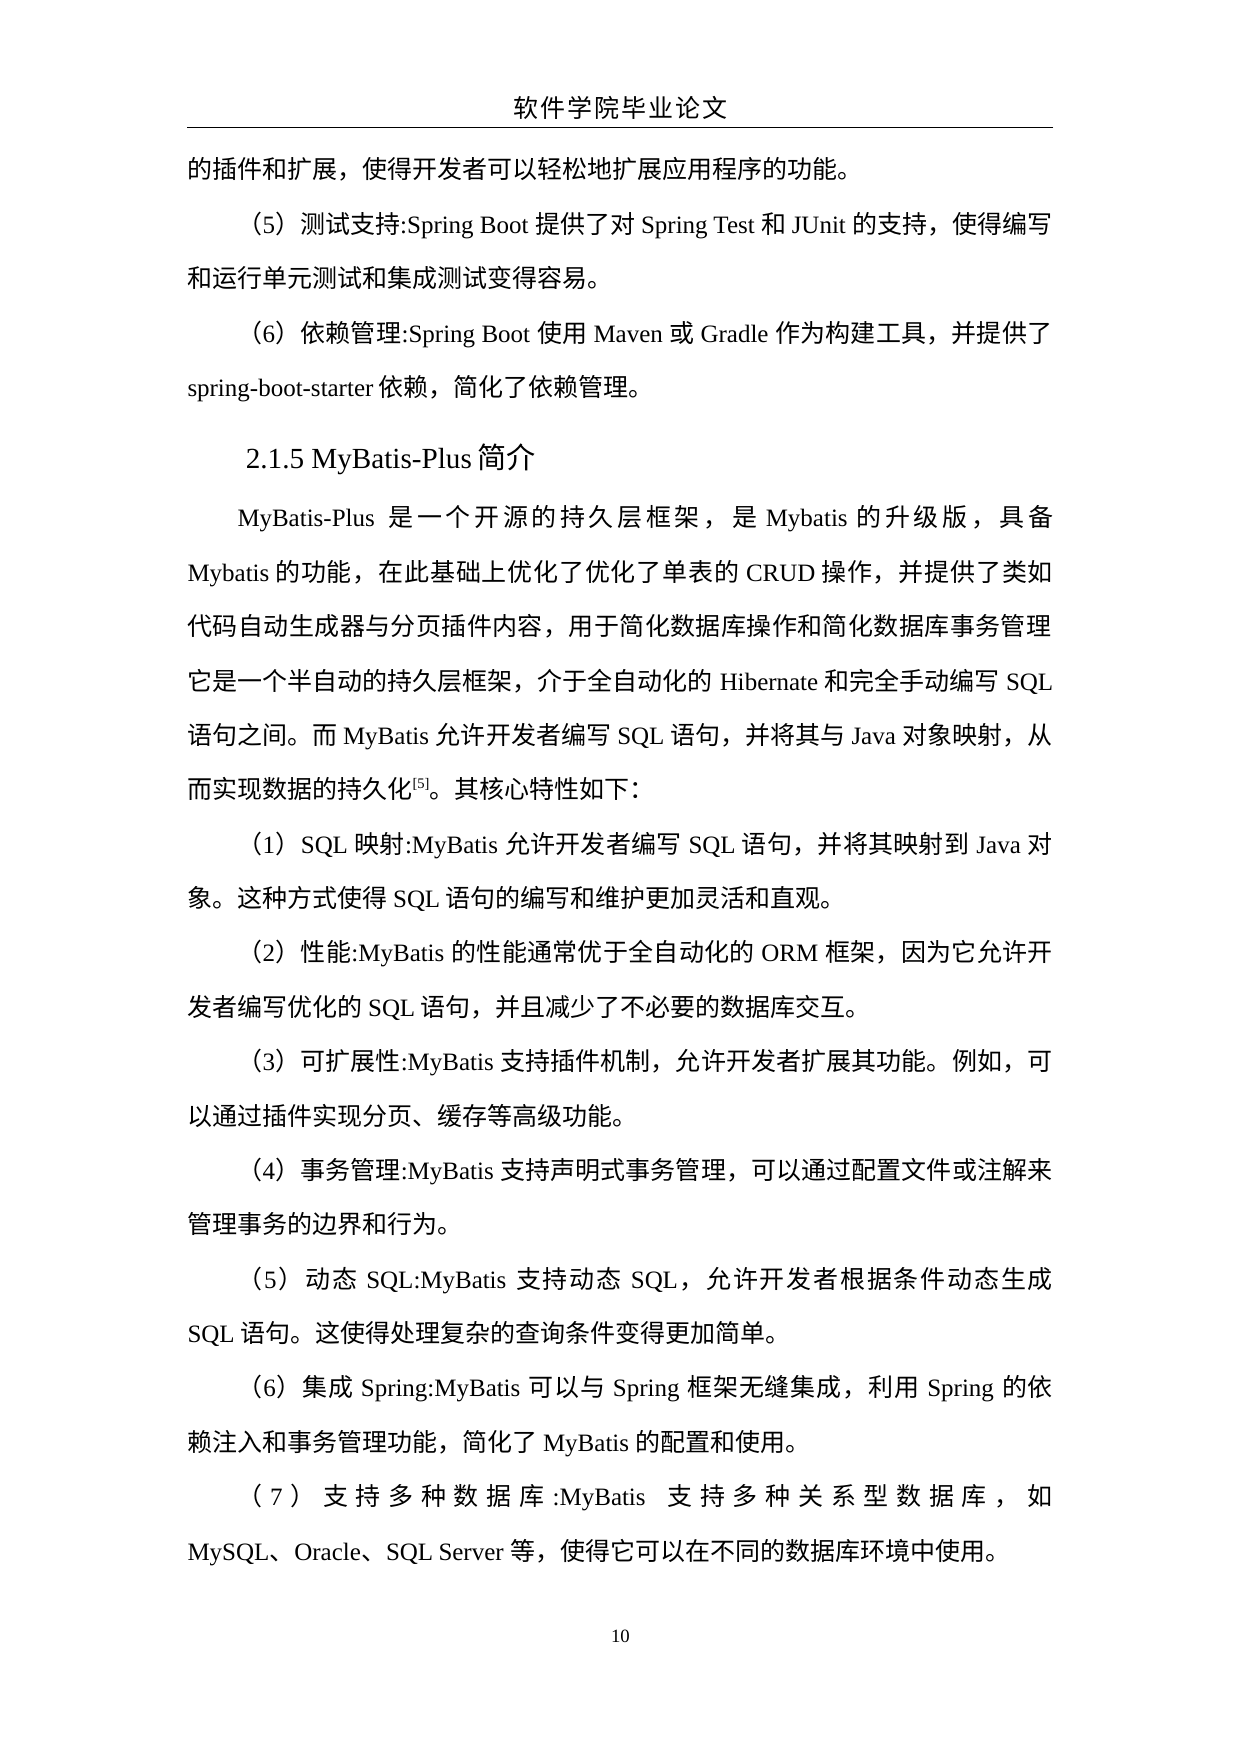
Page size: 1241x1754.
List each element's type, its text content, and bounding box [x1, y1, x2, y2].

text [187, 150, 1053, 186]
text MyBatis-Plus 是一个开源的持久层框架，是Mybatis的升级版，具备Mybatis的功能，在此基础上优化了优化了单表的CRUD操作，并提供了类如代码自动生成器与分页插件内容，用于简化数据库操作和简化数据库事务管理。它是一个半自动的持久层框架，介于全自动化的 Hibernate 和完全手动编写 SQL 语句之间。而MyBatis 允许开发者编写 SQL 语句，并将其与 Java 对象映射，从而实现数据的持久化[5]。其核心特性如下： [187, 498, 1053, 806]
text （4）事务管理:MyBatis 支持声明式事务管理，可以通过配置文件或注解来管理事务的边界和行为。 [187, 1150, 1053, 1241]
text （5）测试支持:Spring Boot 提供了对 Spring Test 和 JUnit 的支持，使得编写和运行单元测试和集成测试变得容易。 [187, 204, 1053, 295]
text （3）可扩展性:MyBatis 支持插件机制，允许开发者扩展其功能。例如，可以通过插件实现分页、缓存等高级功能。 [187, 1042, 1053, 1132]
subtitle 2.1.5 MyBatis-Plus简介 [187, 434, 1053, 477]
text （2）性能:MyBatis 的性能通常优于全自动化的 ORM 框架，因为它允许开发者编写优化的 SQL 语句，并且减少了不必要的数据库交互。 [187, 933, 1053, 1023]
text （6）依赖管理:Spring Boot 使用 Maven 或 Gradle 作为构建工具，并提供了spring-boot-starter依赖，简化了依赖管理。 [187, 313, 1053, 404]
text （1）SQL 映射:MyBatis 允许开发者编写 SQL 语句，并将其映射到 Java 对象。这种方式使得 SQL 语句的编写和维护更加灵活和直观。 [187, 824, 1053, 915]
text （7）支持多种数据库:MyBatis 支持多种关系型数据库，如 MySQL、Oracle、SQL Server 等，使得它可以在不同的数据库环境中使用。 [187, 1477, 1053, 1567]
text （5）动态 SQL:MyBatis 支持动态 SQL，允许开发者根据条件动态生成 SQL 语句。这使得处理复杂的查询条件变得更加简单。 [187, 1259, 1053, 1350]
text （6）集成 Spring:MyBatis 可以与 Spring 框架无缝集成，利用 Spring 的依赖注入和事务管理功能，简化了 MyBatis 的配置和使用。 [187, 1368, 1053, 1458]
